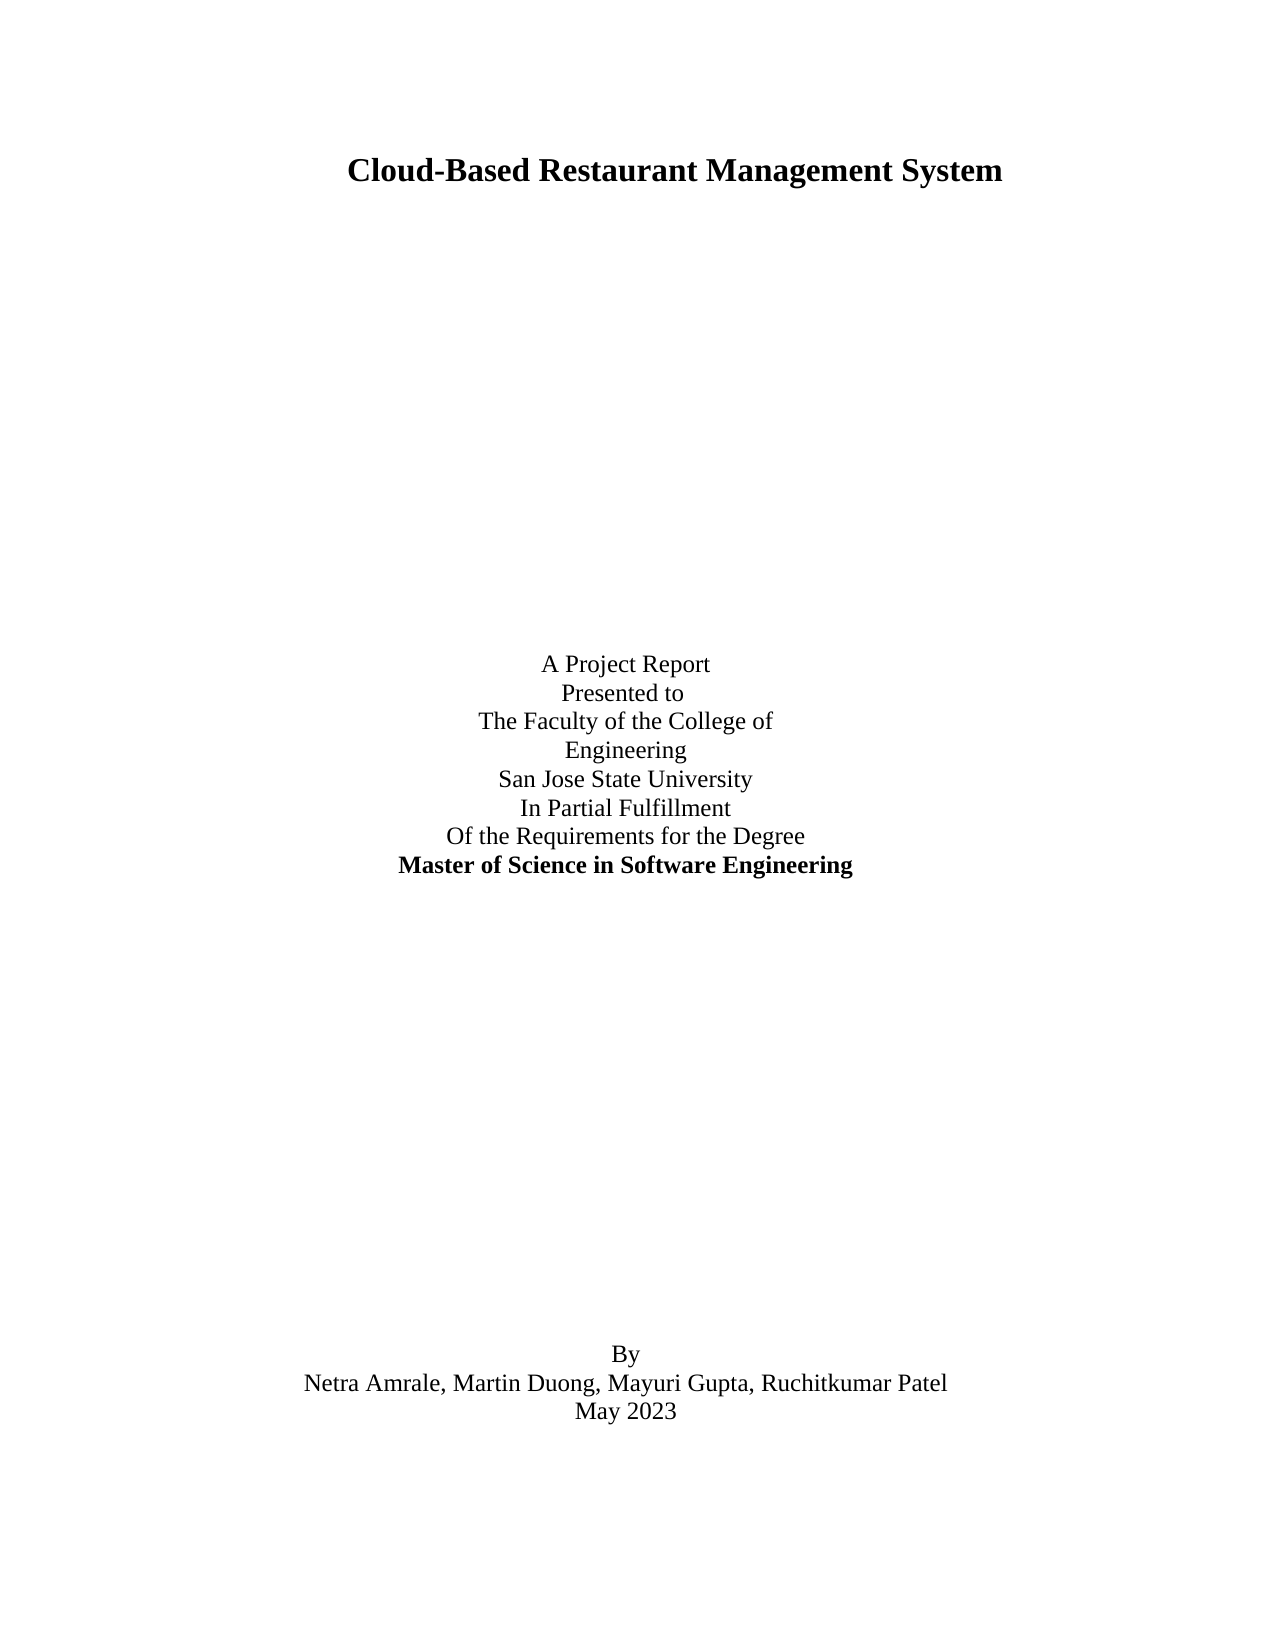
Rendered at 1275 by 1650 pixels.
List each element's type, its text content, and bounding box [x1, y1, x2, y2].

text Cloud-Based Restaurant Management System [225, 150, 1125, 188]
table_cell May 2023 [213, 1396, 1038, 1425]
table_cell Netra Amrale, Martin Duong, Mayuri Gupta, Ruchitkumar Patel [213, 1368, 1038, 1396]
table_cell San Jose State University In Partial Fulfillment Of the Requirements for the Degree Master of Science in Software Engineering [213, 764, 1038, 1339]
table_cell By [213, 1339, 1038, 1368]
table_header A Project Report Presented to The Faculty of the College of Engineering [213, 649, 1038, 764]
